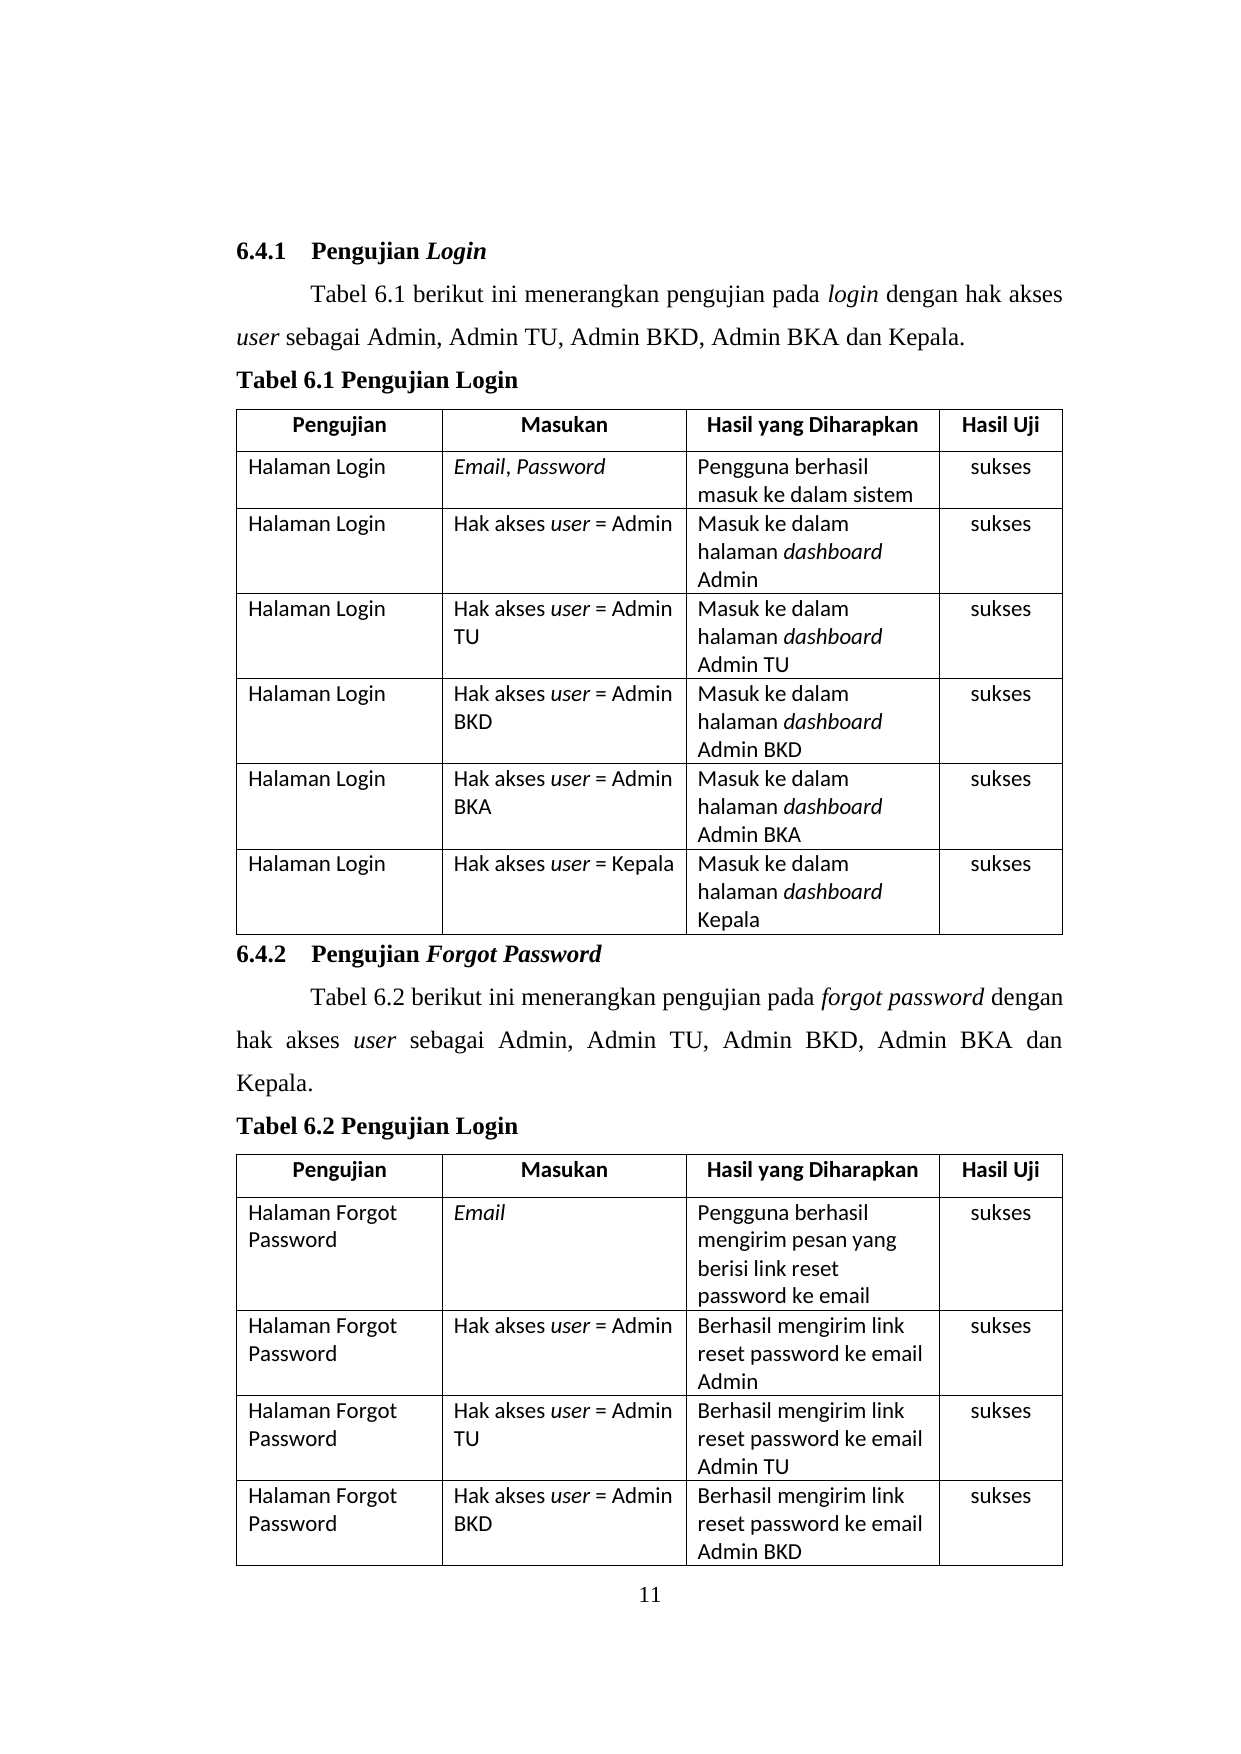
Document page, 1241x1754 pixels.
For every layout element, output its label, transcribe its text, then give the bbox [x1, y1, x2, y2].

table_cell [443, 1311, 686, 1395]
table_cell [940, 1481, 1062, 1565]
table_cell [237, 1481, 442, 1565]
text Tabel 6.2 berikut ini menerangkan pengujian pada forgot password dengan hak akses user sebagai Admin, Admin TU, Admin BKD, Admin BKA dan Kepala. [236, 982, 1063, 1097]
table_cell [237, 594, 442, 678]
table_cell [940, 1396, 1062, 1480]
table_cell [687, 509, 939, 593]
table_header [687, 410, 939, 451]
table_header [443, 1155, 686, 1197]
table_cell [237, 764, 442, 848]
text Tabel 6.2 Pengujian Login [236, 1111, 1063, 1140]
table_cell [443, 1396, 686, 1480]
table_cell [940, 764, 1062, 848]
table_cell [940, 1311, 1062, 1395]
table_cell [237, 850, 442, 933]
text Tabel 6.1 Pengujian Login [236, 366, 1063, 394]
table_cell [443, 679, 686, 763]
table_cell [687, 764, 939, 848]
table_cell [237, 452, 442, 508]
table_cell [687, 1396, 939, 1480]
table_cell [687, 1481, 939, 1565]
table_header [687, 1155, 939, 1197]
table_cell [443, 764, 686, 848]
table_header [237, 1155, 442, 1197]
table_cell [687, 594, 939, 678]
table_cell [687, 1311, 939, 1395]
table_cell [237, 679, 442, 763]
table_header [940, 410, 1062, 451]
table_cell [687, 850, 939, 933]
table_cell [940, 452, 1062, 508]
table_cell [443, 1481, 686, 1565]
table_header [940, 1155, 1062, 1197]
subtitle Pengujian Forgot Password [236, 939, 1063, 967]
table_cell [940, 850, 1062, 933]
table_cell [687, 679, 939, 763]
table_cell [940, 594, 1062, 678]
text Tabel 6.1 berikut ini menerangkan pengujian pada login dengan hak akses user sebagai Admin, Admin TU, Admin BKD, Admin BKA dan Kepala. [236, 279, 1063, 351]
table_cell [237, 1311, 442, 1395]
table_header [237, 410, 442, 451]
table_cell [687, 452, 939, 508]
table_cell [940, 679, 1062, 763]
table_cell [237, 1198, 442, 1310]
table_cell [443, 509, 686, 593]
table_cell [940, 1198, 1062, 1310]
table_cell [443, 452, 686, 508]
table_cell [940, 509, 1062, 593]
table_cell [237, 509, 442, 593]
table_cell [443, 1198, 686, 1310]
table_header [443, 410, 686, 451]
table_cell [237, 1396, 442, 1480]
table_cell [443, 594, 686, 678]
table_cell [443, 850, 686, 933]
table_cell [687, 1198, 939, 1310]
subtitle Pengujian Login [236, 236, 1063, 265]
